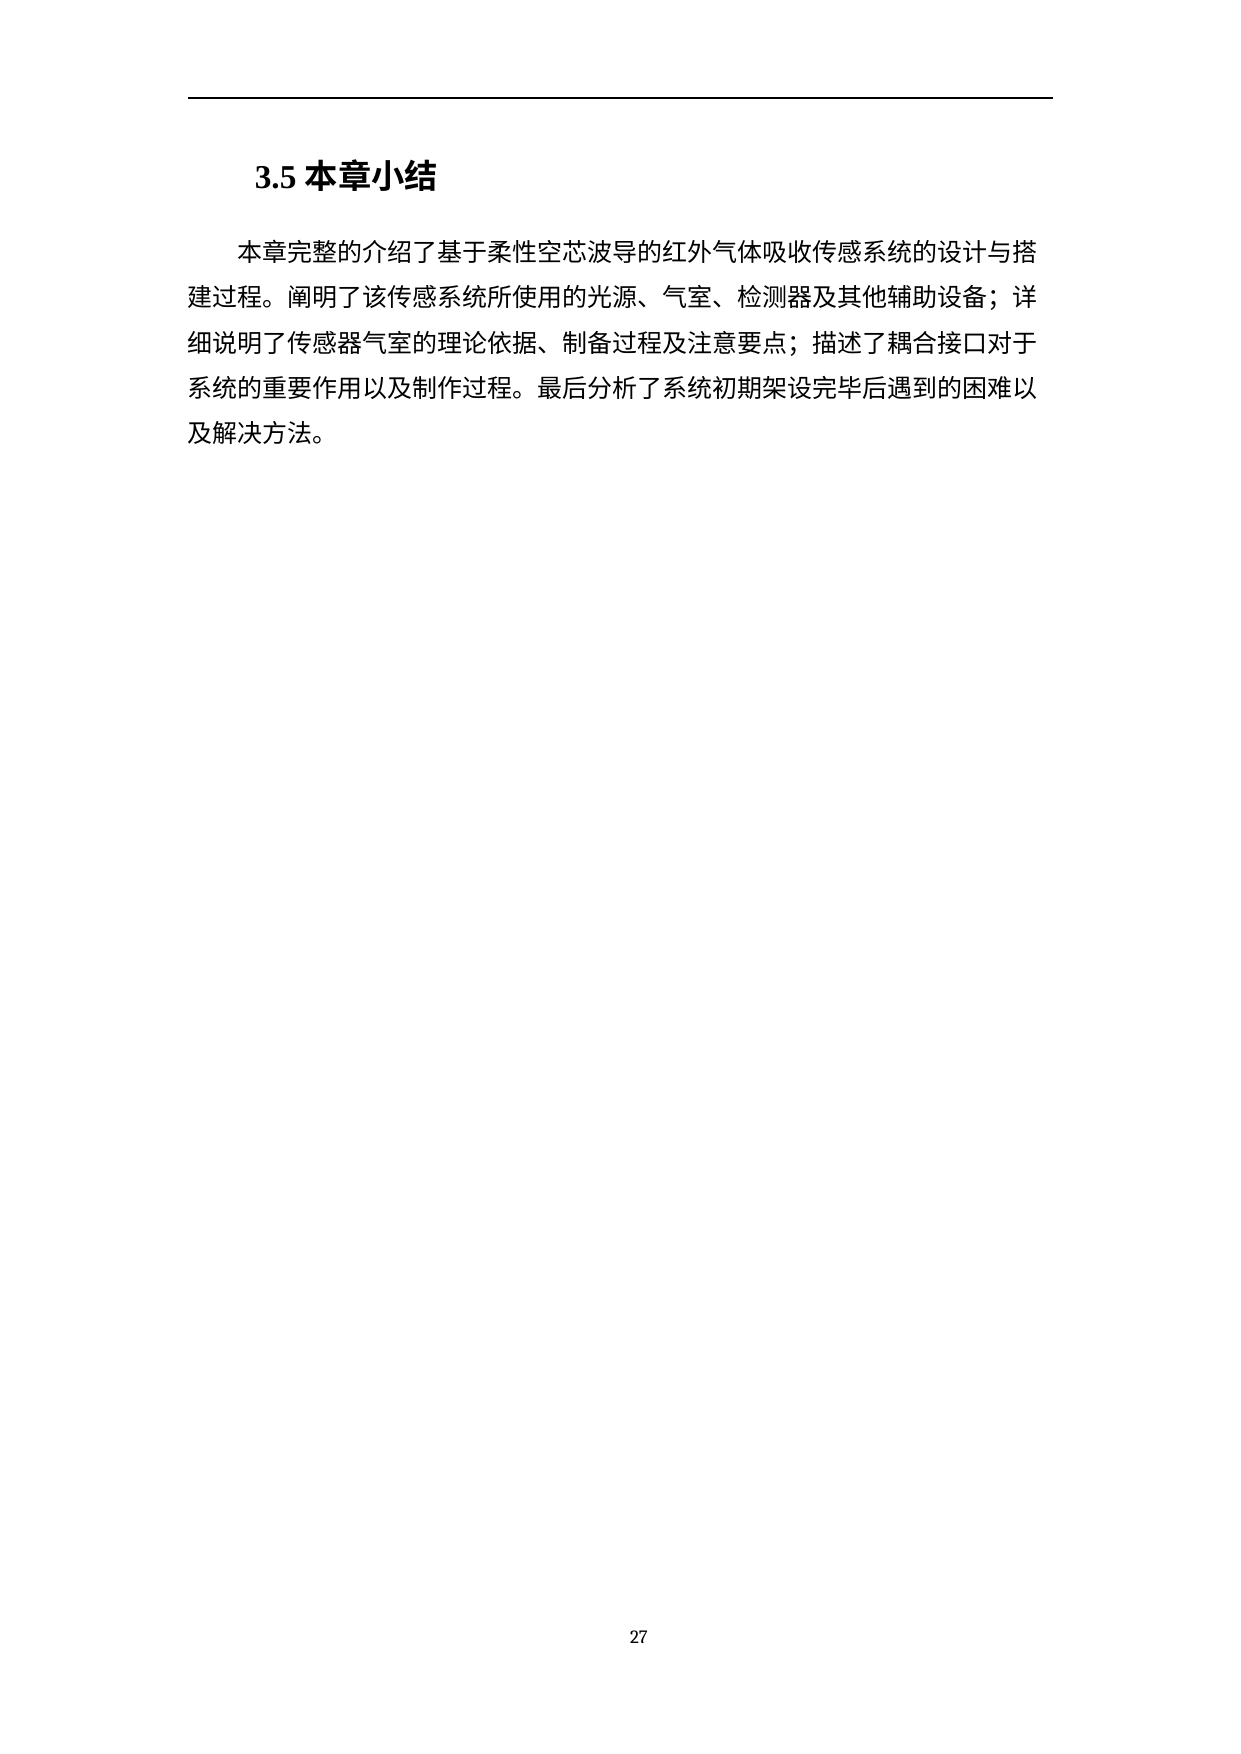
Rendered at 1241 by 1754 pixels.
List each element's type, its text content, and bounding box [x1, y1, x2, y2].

subtitle 3.5 本章小结 [187, 150, 1053, 198]
text 本章完整的介绍了基于柔性空芯波导的红外气体吸收传感系统的设计与搭建过程。阐明了该传感系统所使用的光源、气室、检测器及其他辅助设备；详细说明了传感器气室的理论依据、制备过程及注意要点；描述了耦合接口对于系统的重要作用以及制作过程。最后分析了系统初期架设完毕后遇到的困难以及解决方法。 [187, 232, 1053, 450]
